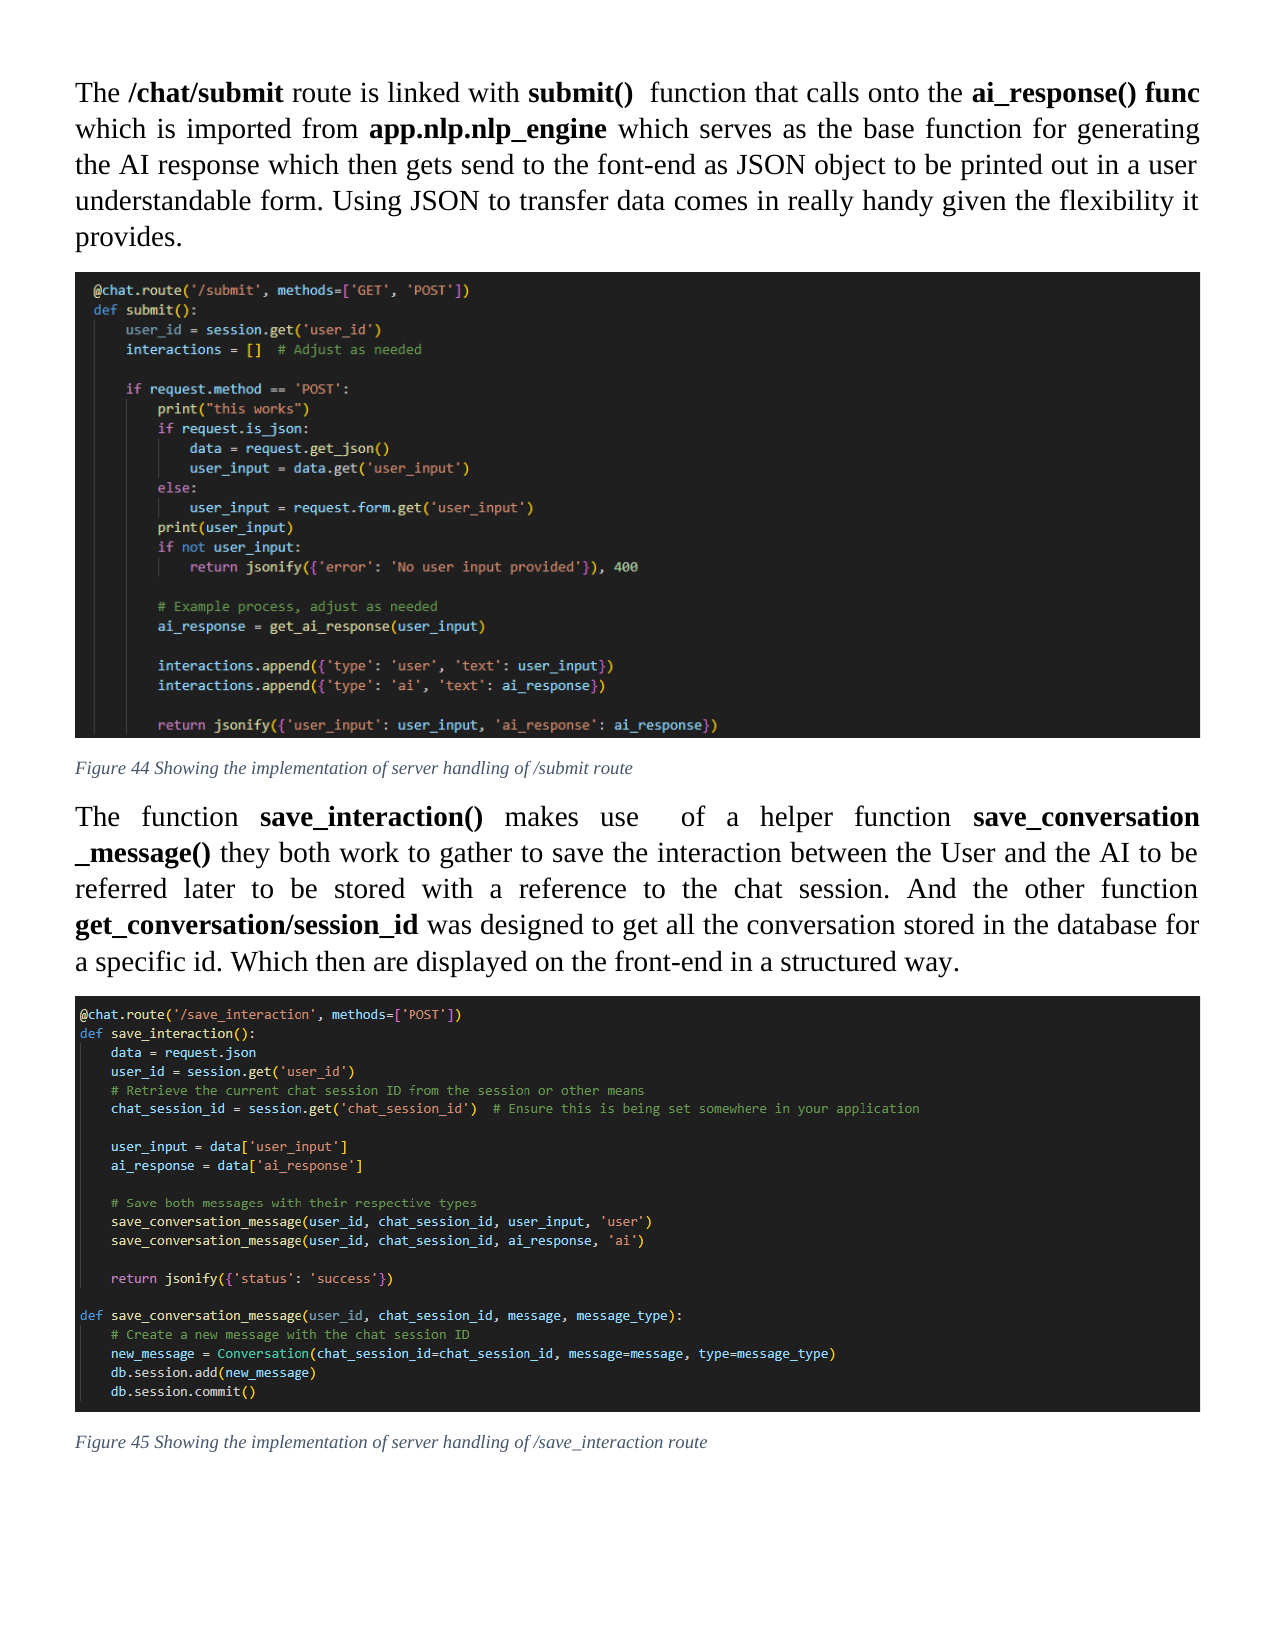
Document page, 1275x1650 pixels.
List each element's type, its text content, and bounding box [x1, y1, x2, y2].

text The function save_interaction() makes use of a helper function save_conversation _message() they both work to gather to save the interaction between the User and the AI to be referred later to be stored with a reference to the chat session. And the other function get_conversation/session_id was designed to get all the conversation stored in the database for a specific id. Which then are displayed on the front-end in a structured way. [75, 799, 1200, 977]
picture [75, 996, 1200, 1412]
picture [75, 272, 1200, 738]
text Figure 44 Showing the implementation of server handling of /submit route [75, 757, 1200, 778]
text Figure 45 Showing the implementation of server handling of /save_interaction route [75, 1431, 1200, 1453]
text The /chat/submit route is linked with submit() function that calls onto the ai_response() func which is imported from app.nlp.nlp_engine which serves as the base function for generating the AI response which then gets send to the font-end as JSON object to be printed out in a user understandable form. Using JSON to transfer data comes in really handy given the flexibility it provides. [75, 75, 1200, 253]
